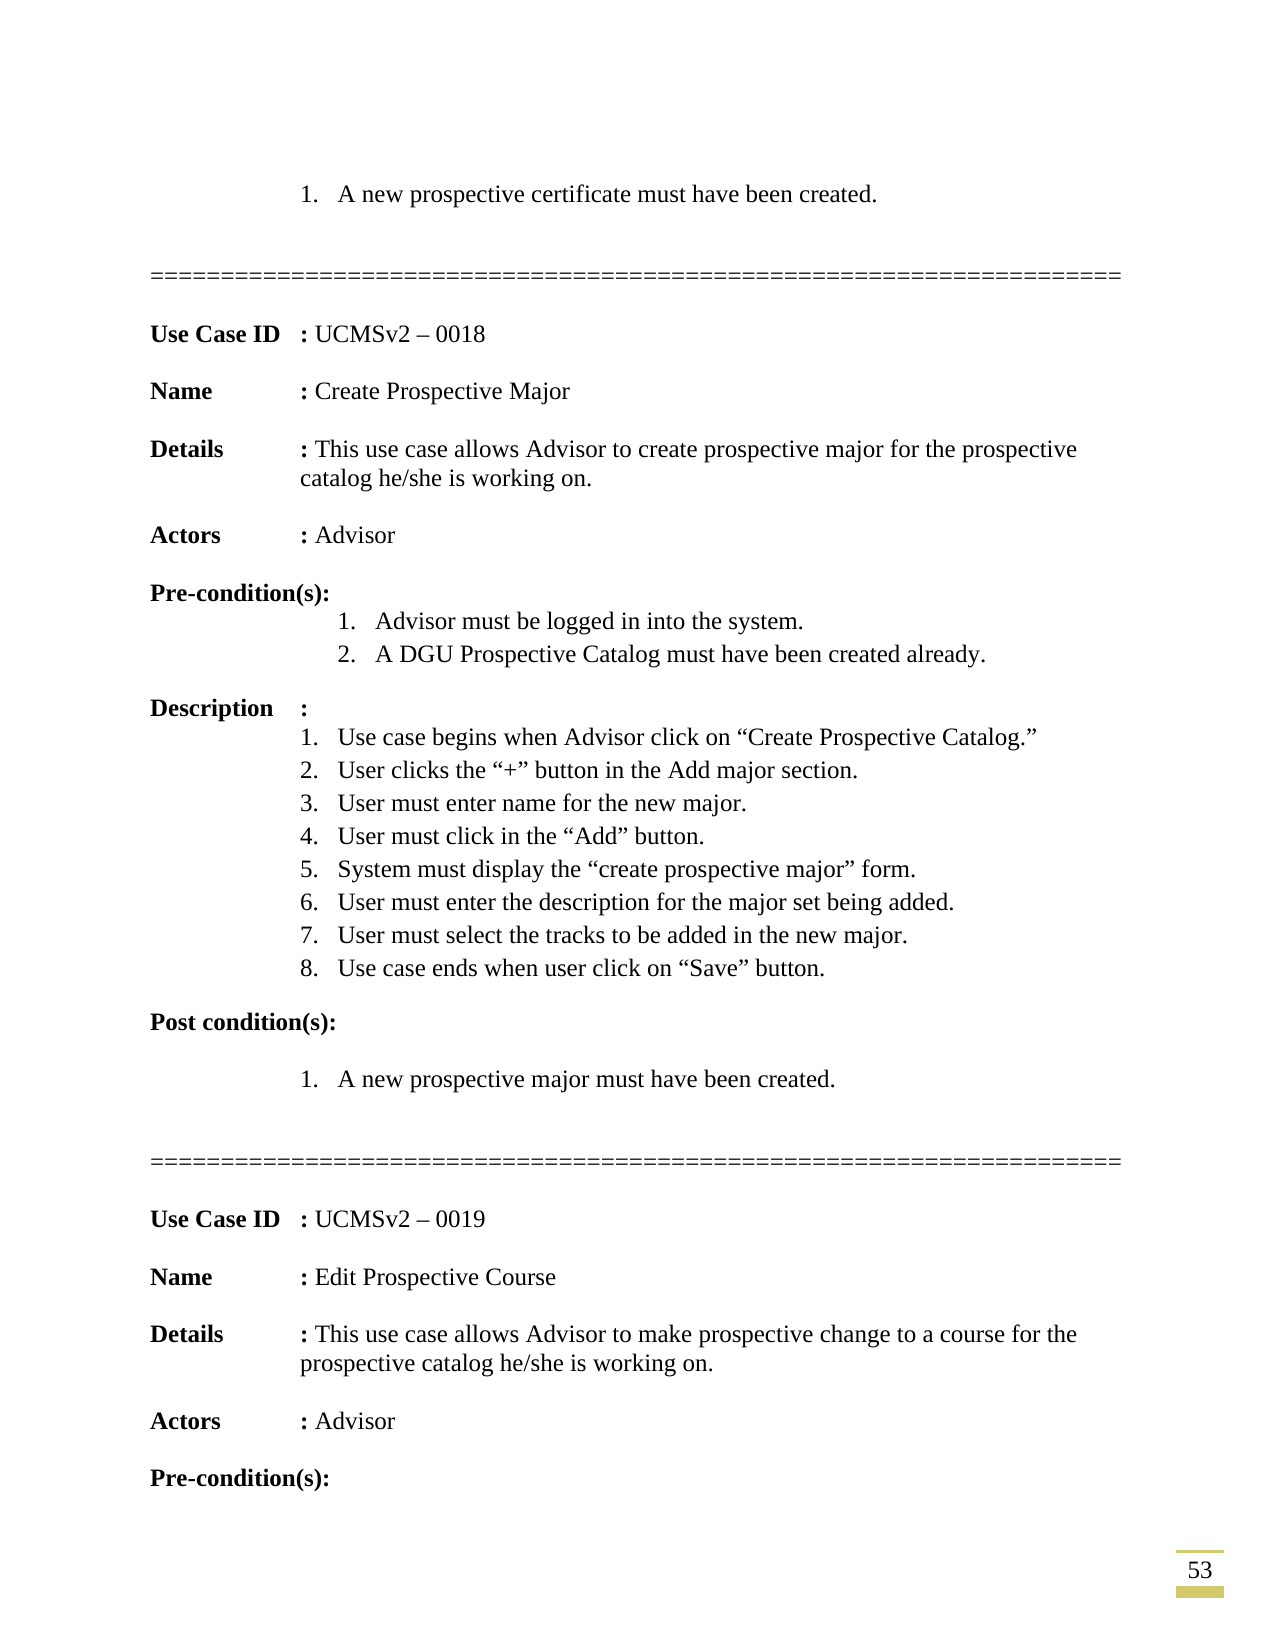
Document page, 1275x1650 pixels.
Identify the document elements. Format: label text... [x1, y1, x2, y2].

list System must display the “create prospective major” form. [300, 854, 1125, 883]
list Use case begins when Advisor click on “Create Prospective Catalog.” [300, 722, 1125, 751]
text Name : Edit Prospective Course [150, 1262, 1125, 1291]
text Actors : Advisor [150, 520, 1125, 549]
list User must click in the “Add” button. [300, 821, 1125, 850]
text Actors : Advisor [150, 1406, 1125, 1434]
list User must enter the description for the major set being added. [300, 887, 1125, 916]
list Advisor must be logged in into the system. [337, 606, 1125, 635]
text Description : [150, 693, 1125, 722]
text Name : Create Prospective Major [150, 376, 1125, 405]
text Use Case ID : UCMSv2 – 0019 [150, 1204, 1125, 1233]
list A new prospective certificate must have been created. [300, 179, 1125, 207]
text ===================================================================== [150, 261, 1125, 290]
list Use case ends when user click on “Save” button. [300, 953, 1125, 982]
list A new prospective major must have been created. [300, 1064, 1125, 1093]
text Pre-condition(s): [150, 1463, 1125, 1492]
list User must enter name for the new major. [300, 788, 1125, 817]
text Use Case ID : UCMSv2 – 0018 [150, 319, 1125, 348]
text Details : This use case allows Advisor to create prospective major for the prospective catalog he/she is working on. [150, 434, 1125, 491]
text Details : This use case allows Advisor to make prospective change to a course for the prospective catalog he/she is working on. [150, 1319, 1125, 1377]
list User must select the tracks to be added in the new major. [300, 920, 1125, 949]
text Post condition(s): [150, 1007, 1125, 1036]
text Pre-condition(s): [150, 578, 1125, 606]
text ===================================================================== [150, 1147, 1125, 1176]
list User clicks the “+” button in the Add major section. [300, 755, 1125, 784]
list A DGU Prospective Catalog must have been created already. [337, 639, 1125, 668]
